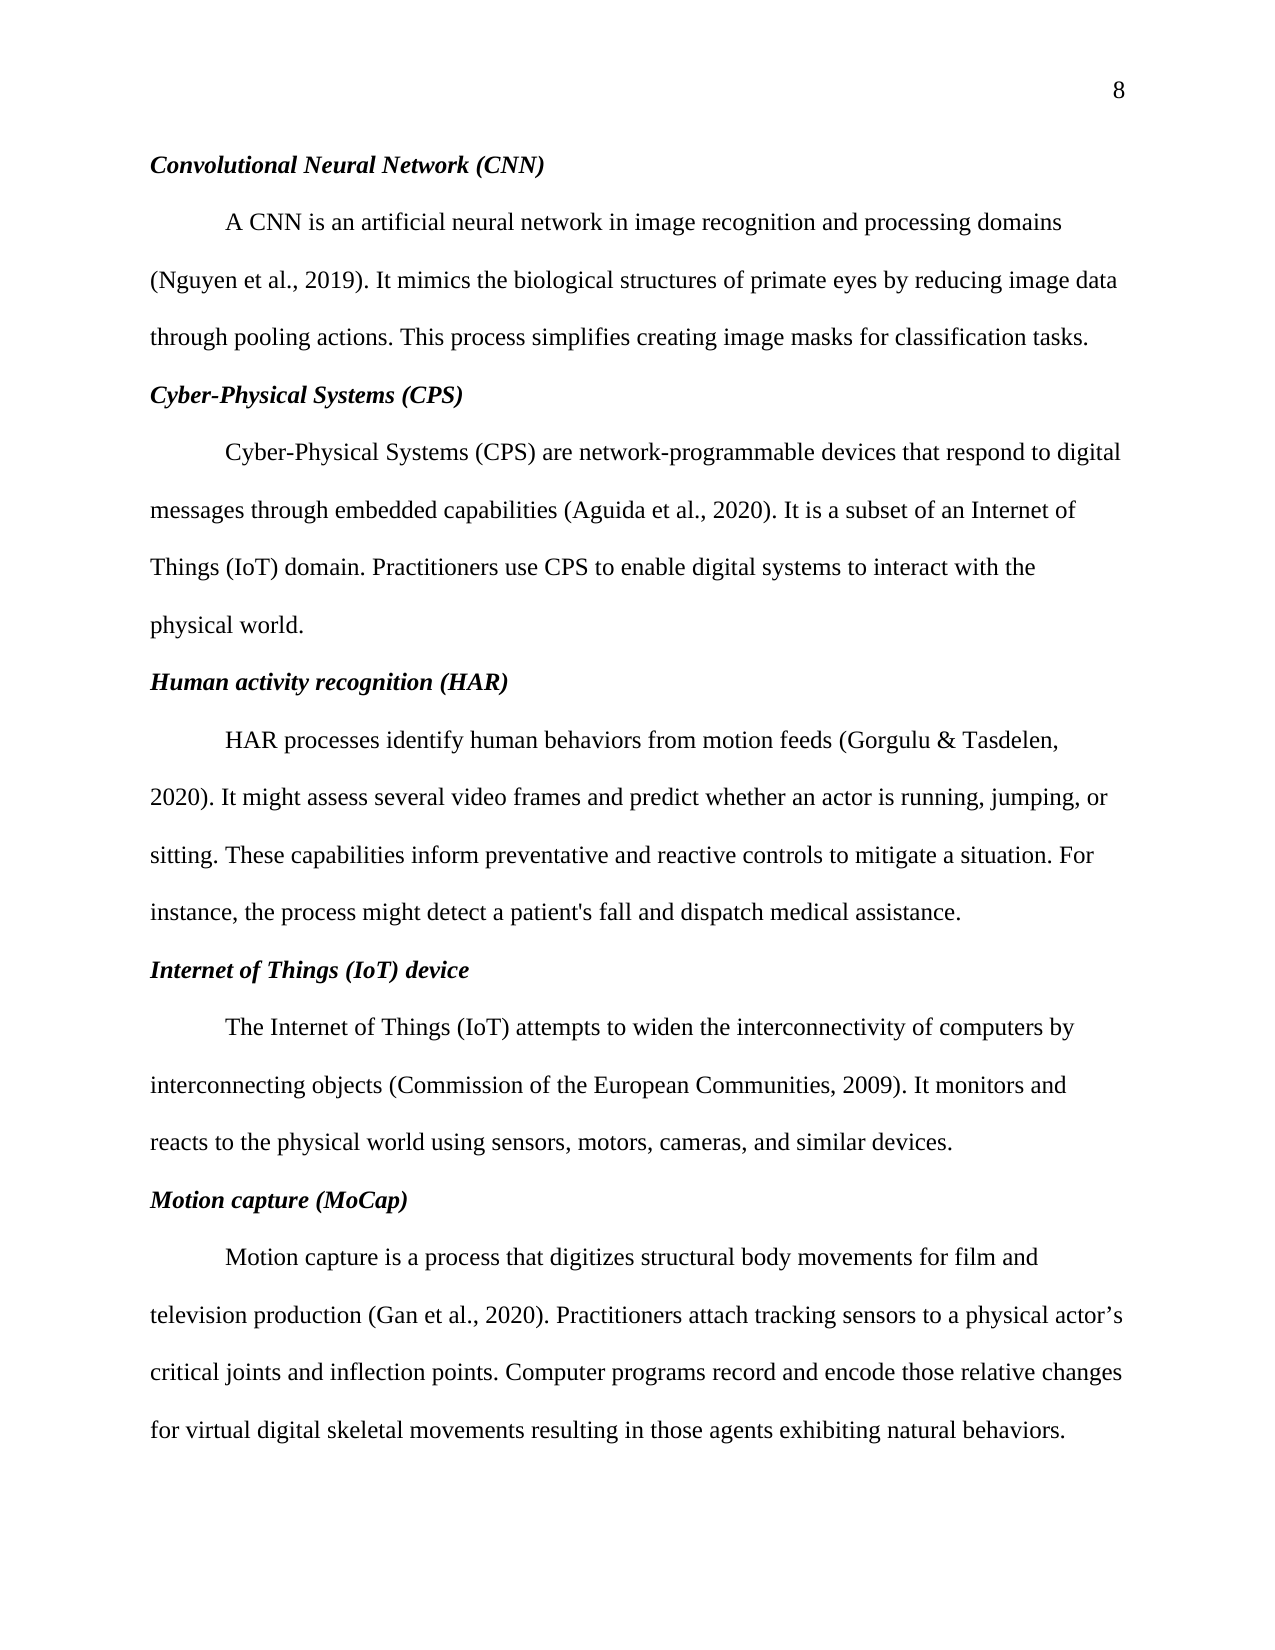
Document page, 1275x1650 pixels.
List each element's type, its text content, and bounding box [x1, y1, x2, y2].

subtitle Convolutional Neural Network (CNN) [150, 150, 1125, 179]
subtitle Internet of Things (IoT) device [150, 955, 1125, 984]
text HAR processes identify human behaviors from motion feeds. It might assess several video frames and predict whether an actor is running, jumping, or sitting. These capabilities inform preventative and reactive controls to mitigate a situation. For instance, the process might detect a patient's fall and dispatch medical assistance. [150, 725, 1125, 926]
subtitle Motion capture (MoCap) [150, 1185, 1125, 1214]
text The Internet of Things (IoT) attempts to widen the interconnectivity of computers by interconnecting objects. It monitors and reacts to the physical world using sensors, motors, cameras, and similar devices. [150, 1012, 1125, 1156]
text Motion capture is a process that digitizes structural body movements for film and television production (Gan et al., 2020). Practitioners attach tracking sensors to a physical actor’s critical joints and inflection points. Computer programs record and encode those relative changes for virtual digital skeletal movements resulting in those agents exhibiting natural behaviors. [150, 1242, 1125, 1444]
subtitle Human activity recognition (HAR) [150, 667, 1125, 696]
text A CNN is an artificial neural network in image recognition and processing domains (Nguyen et al., 2019). It mimics the biological structures of primate eyes by reducing image data through pooling actions. This process simplifies creating image masks for classification tasks. [150, 207, 1125, 351]
subtitle Cyber-Physical Systems (CPS) [150, 380, 1125, 409]
text Cyber-Physical Systems (CPS) are network-programmable devices that respond to digital messages through embedded capabilities (Aguida et al., 2020). It is a subset of an Internet of Things (IoT) domain. Practitioners use CPS to enable digital systems to interact with the physical world. [150, 437, 1125, 639]
